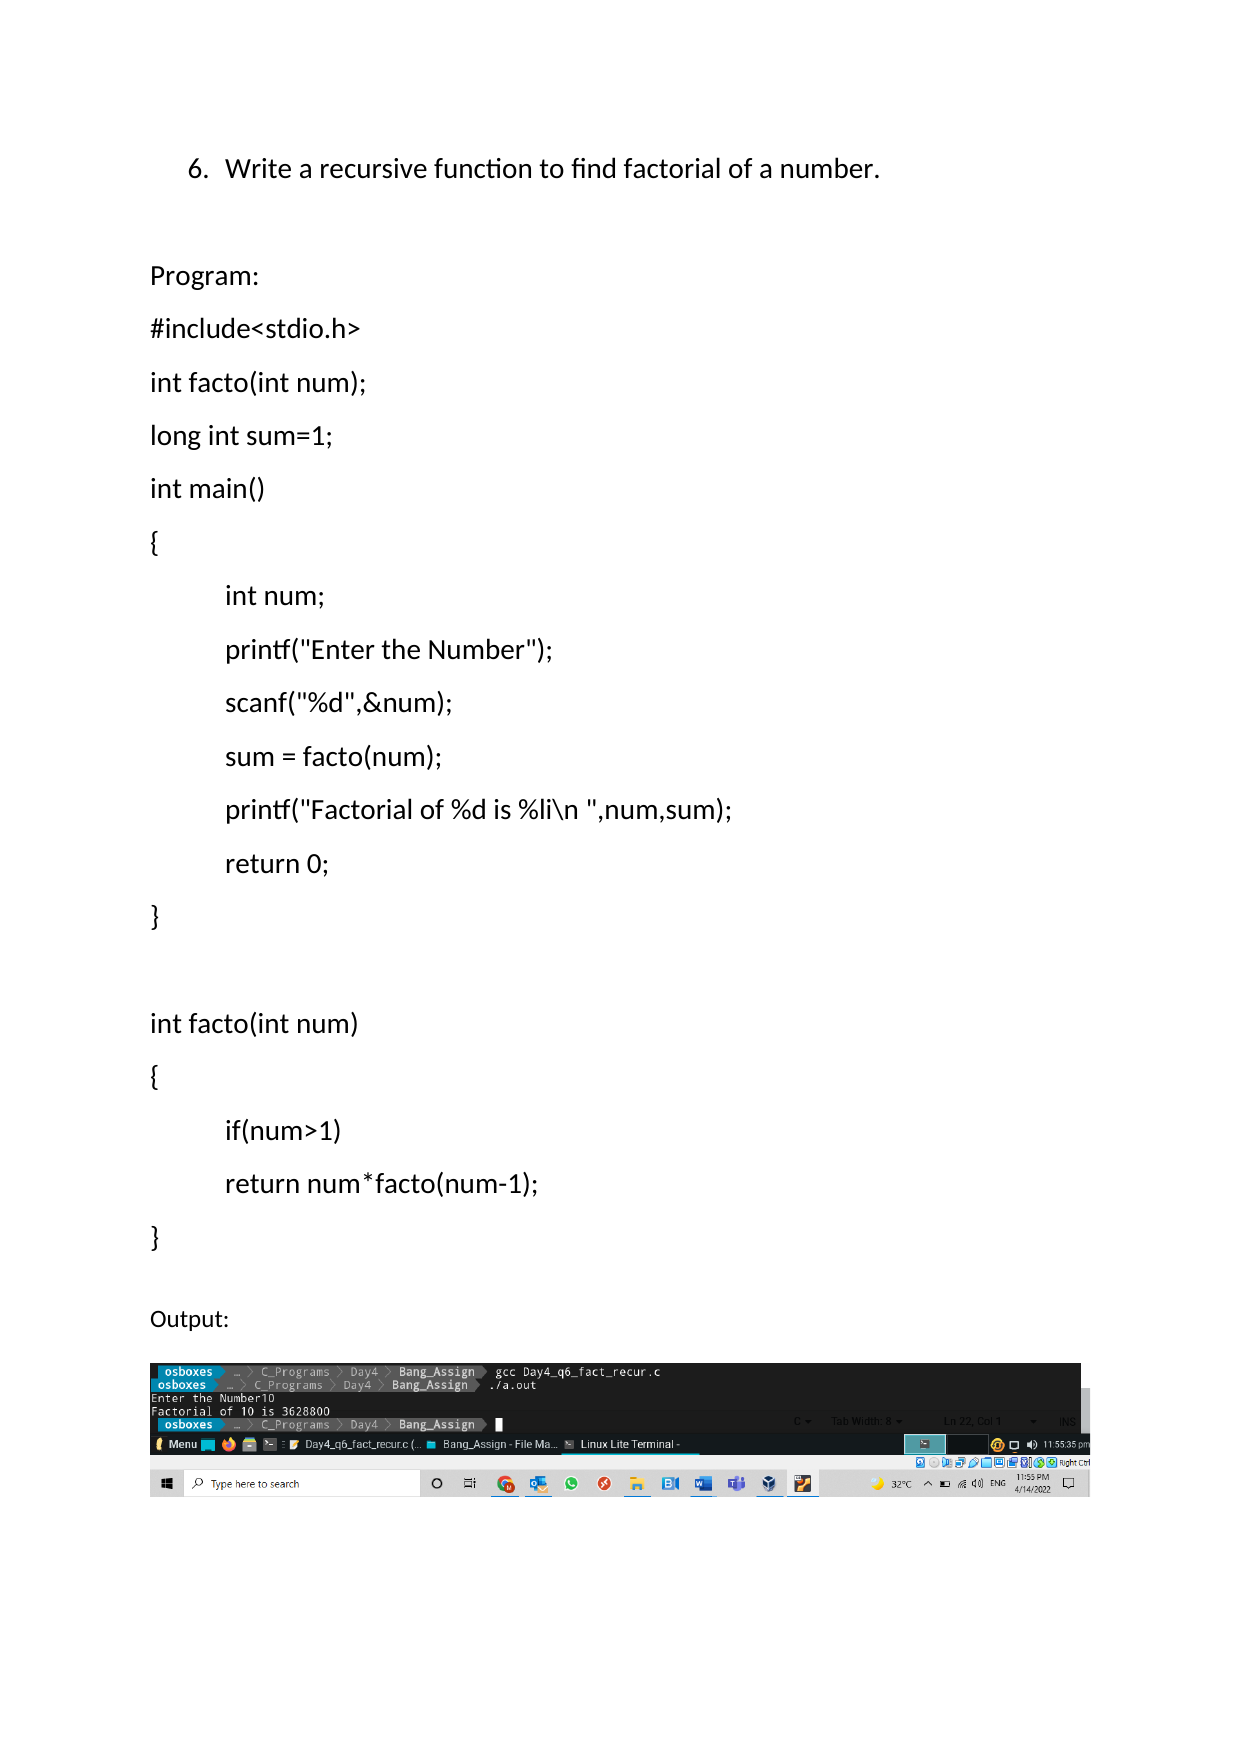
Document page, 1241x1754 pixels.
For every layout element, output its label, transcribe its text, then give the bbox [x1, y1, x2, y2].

text int facto(int num) [150, 1005, 1090, 1041]
text int main() [150, 471, 1090, 506]
text { [150, 1058, 1090, 1094]
text } [150, 898, 1090, 934]
text Output: [150, 1303, 1090, 1333]
text if(num>1) [150, 1112, 1090, 1147]
text scanf("%d",&num); [150, 684, 1090, 720]
picture [150, 1363, 1091, 1497]
text printf("Enter the Number"); [150, 631, 1090, 667]
text Program: [150, 257, 1090, 292]
text return num*facto(num-1); [150, 1165, 1090, 1201]
text int facto(int num); [150, 364, 1090, 399]
text sum = facto(num); [150, 738, 1090, 773]
text return 0; [150, 845, 1090, 880]
text printf("Factorial of %d is %li\n ",num,sum); [150, 791, 1090, 827]
text } [150, 1219, 1090, 1254]
text #include<stdio.h> [150, 310, 1090, 346]
text { [150, 524, 1090, 560]
list Write a recursive function to find factorial of a number. [187, 150, 1090, 186]
text long int sum=1; [150, 417, 1090, 453]
text int num; [150, 577, 1090, 613]
